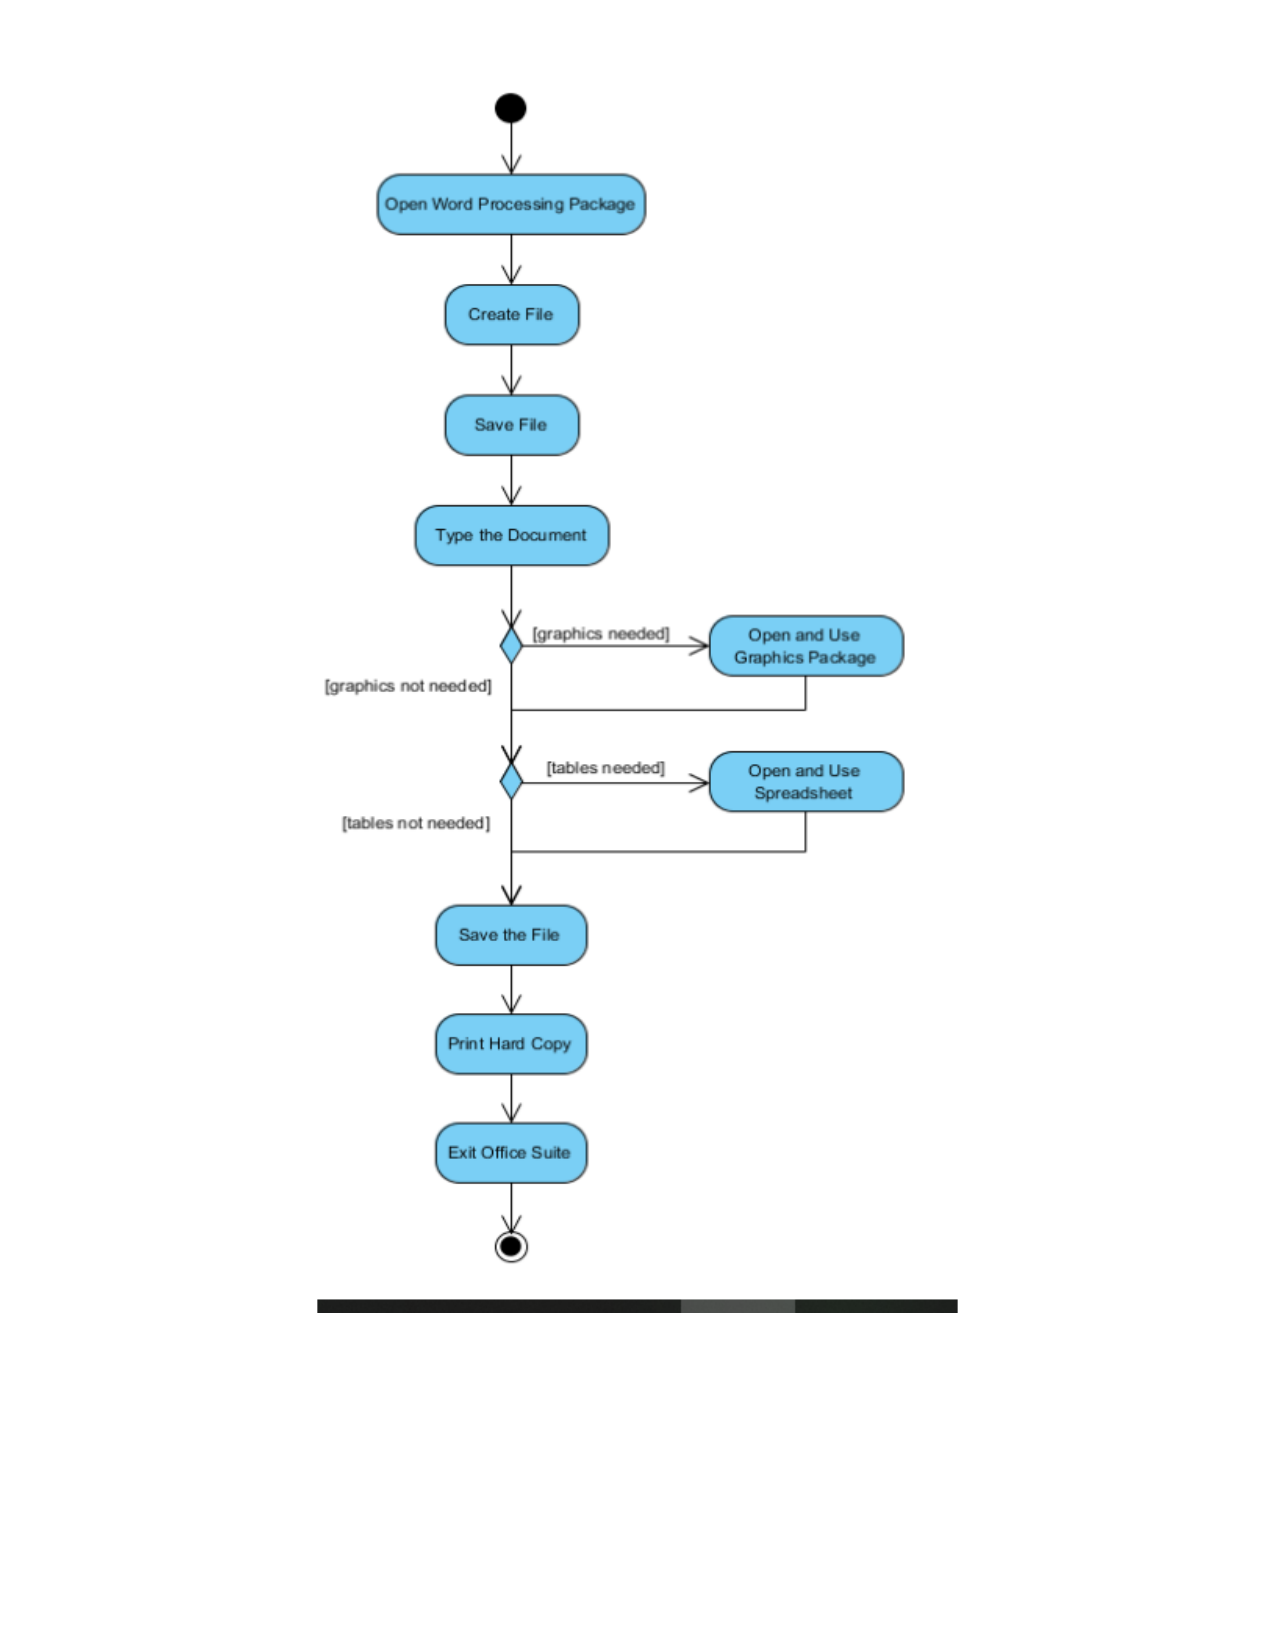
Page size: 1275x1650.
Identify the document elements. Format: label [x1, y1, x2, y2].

picture [317, 75, 958, 1313]
